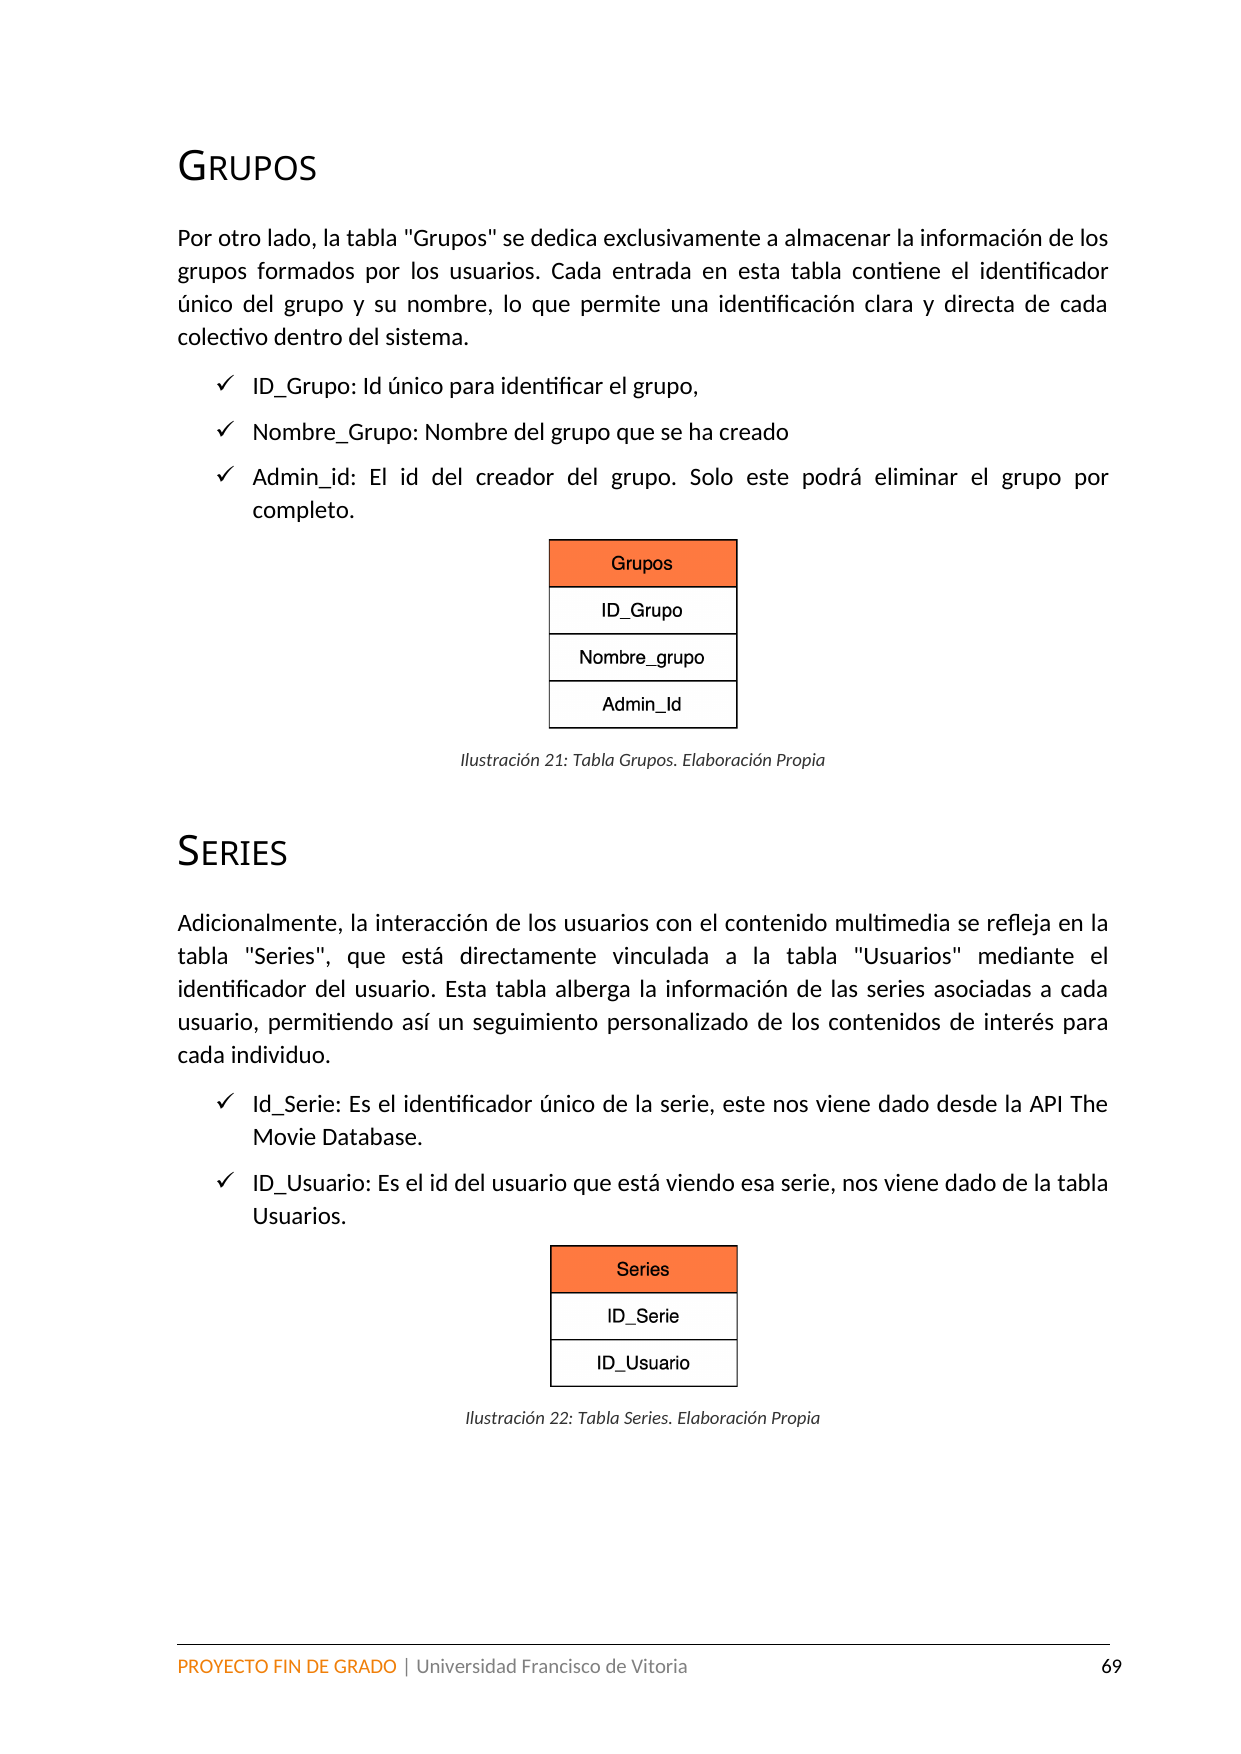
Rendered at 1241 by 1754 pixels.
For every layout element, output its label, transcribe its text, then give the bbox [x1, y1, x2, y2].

list Nombre_Grupo: Nombre del grupo que se ha creado [215, 416, 1110, 446]
list ID_Usuario: Es el id del usuario que está viendo esa serie, nos viene dado de la tabla Usuarios. [215, 1167, 1110, 1230]
text Por otro lado, la tabla "Grupos" se dedica exclusivamente a almacenar la información de los grupos formados por los usuarios. Cada entrada en esta tabla contiene el identificador único del grupo y su nombre, lo que permite una identificación clara y directa de cada colectivo dentro del sistema. [177, 222, 1110, 351]
picture [550, 1245, 738, 1387]
subtitle Grupos [177, 136, 1110, 193]
text Ilustración 22: Tabla Series. Elaboración Propia [177, 1406, 1110, 1429]
subtitle Series [177, 821, 1110, 878]
list Admin_id: El id del creador del grupo. Solo este podrá eliminar el grupo por completo. [215, 461, 1110, 525]
picture [548, 539, 739, 730]
text Adicionalmente, la interacción de los usuarios con el contenido multimedia se refleja en la tabla "Series", que está directamente vinculada a la tabla "Usuarios" mediante el identificador del usuario. Esta tabla alberga la información de las series asociadas a cada usuario, permitiendo así un seguimiento personalizado de los contenidos de interés para cada individuo. [177, 907, 1110, 1069]
text Ilustración 21: Tabla Grupos. Elaboración Propia [177, 748, 1110, 771]
list ID_Grupo: Id único para identificar el grupo, [215, 370, 1110, 401]
list Id_Serie: Es el identificador único de la serie, este nos viene dado desde la API The Movie Database. [215, 1089, 1110, 1152]
